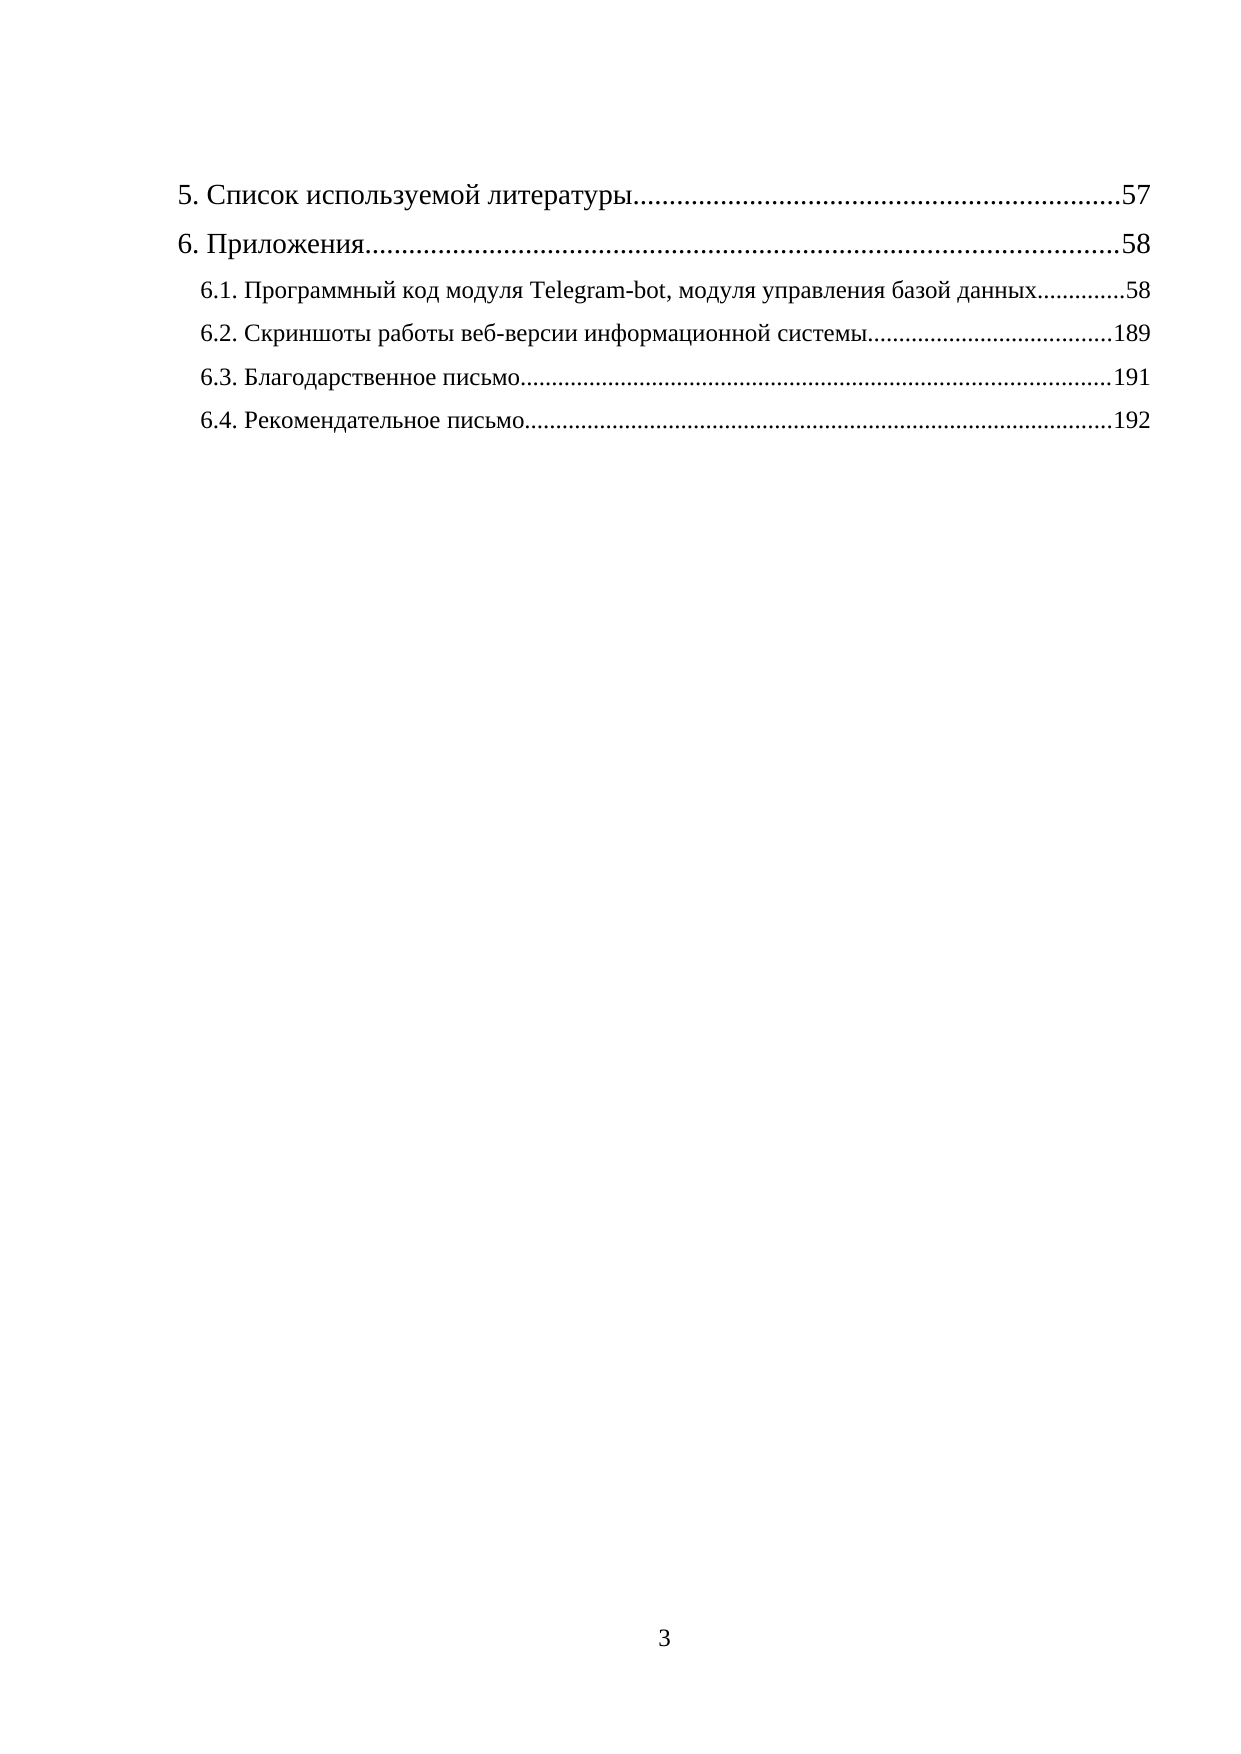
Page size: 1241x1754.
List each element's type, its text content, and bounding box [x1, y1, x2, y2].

text 6.3. Благодарственное письмо 191 [200, 362, 1152, 391]
text 6.1. Программный код модуля Telegram-bot, модуля управления базой данных 58 [200, 275, 1152, 304]
text 6.2. Скриншоты работы веб-версии информационной системы 189 [200, 318, 1152, 347]
text 6.4. Рекомендательное письмо 192 [200, 405, 1152, 434]
text 6. Приложения 58 [177, 226, 1152, 260]
text 5. Список используемой литературы 57 [177, 177, 1152, 211]
